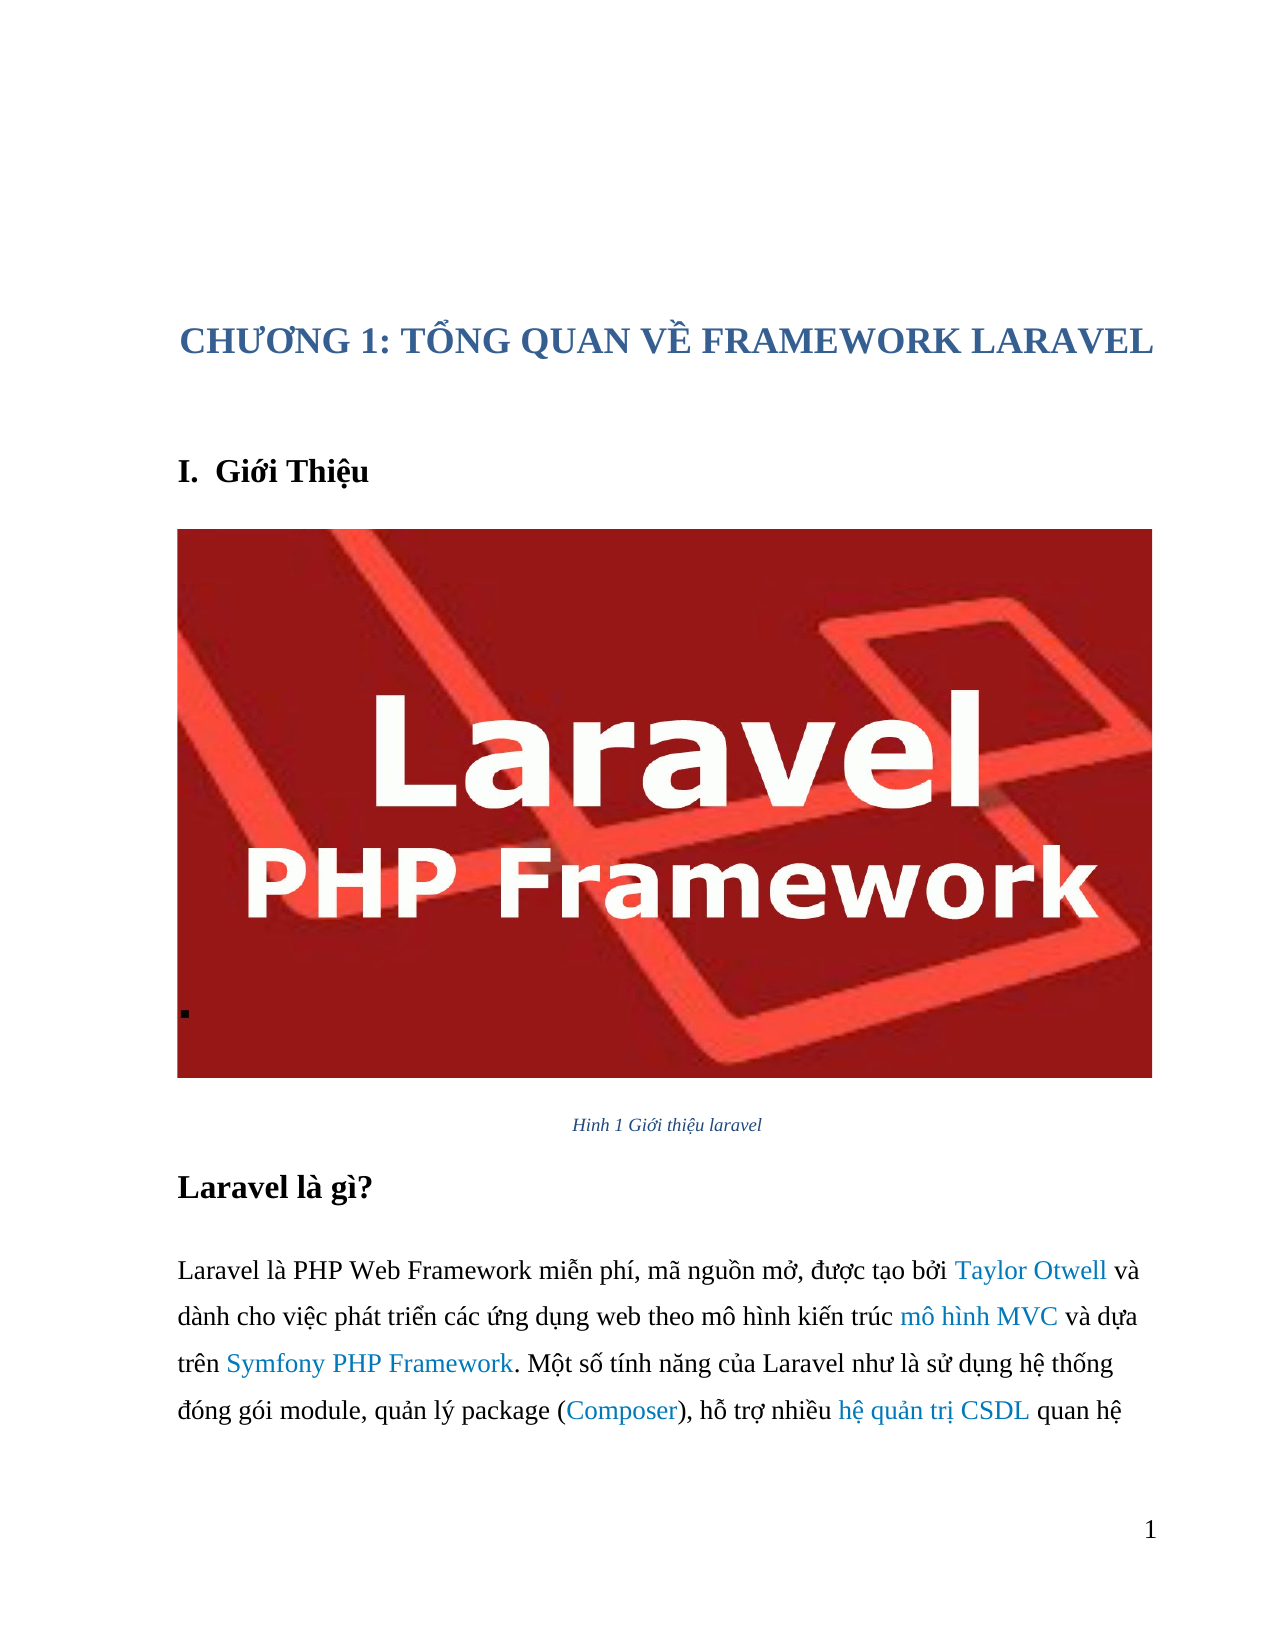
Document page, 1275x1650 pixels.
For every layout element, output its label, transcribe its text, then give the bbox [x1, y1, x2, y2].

picture [177, 529, 1153, 1078]
text Hinh 1 Giới thiệu laravel [177, 1114, 1157, 1136]
list Giới Thiệu [177, 451, 1157, 489]
subtitle CHƯƠNG 1: TỔNG QUAN VỀ FRAMEWORK LARAVEL [177, 319, 1157, 362]
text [177, 1254, 1157, 1425]
text Laravel là gì? [177, 1167, 1157, 1206]
